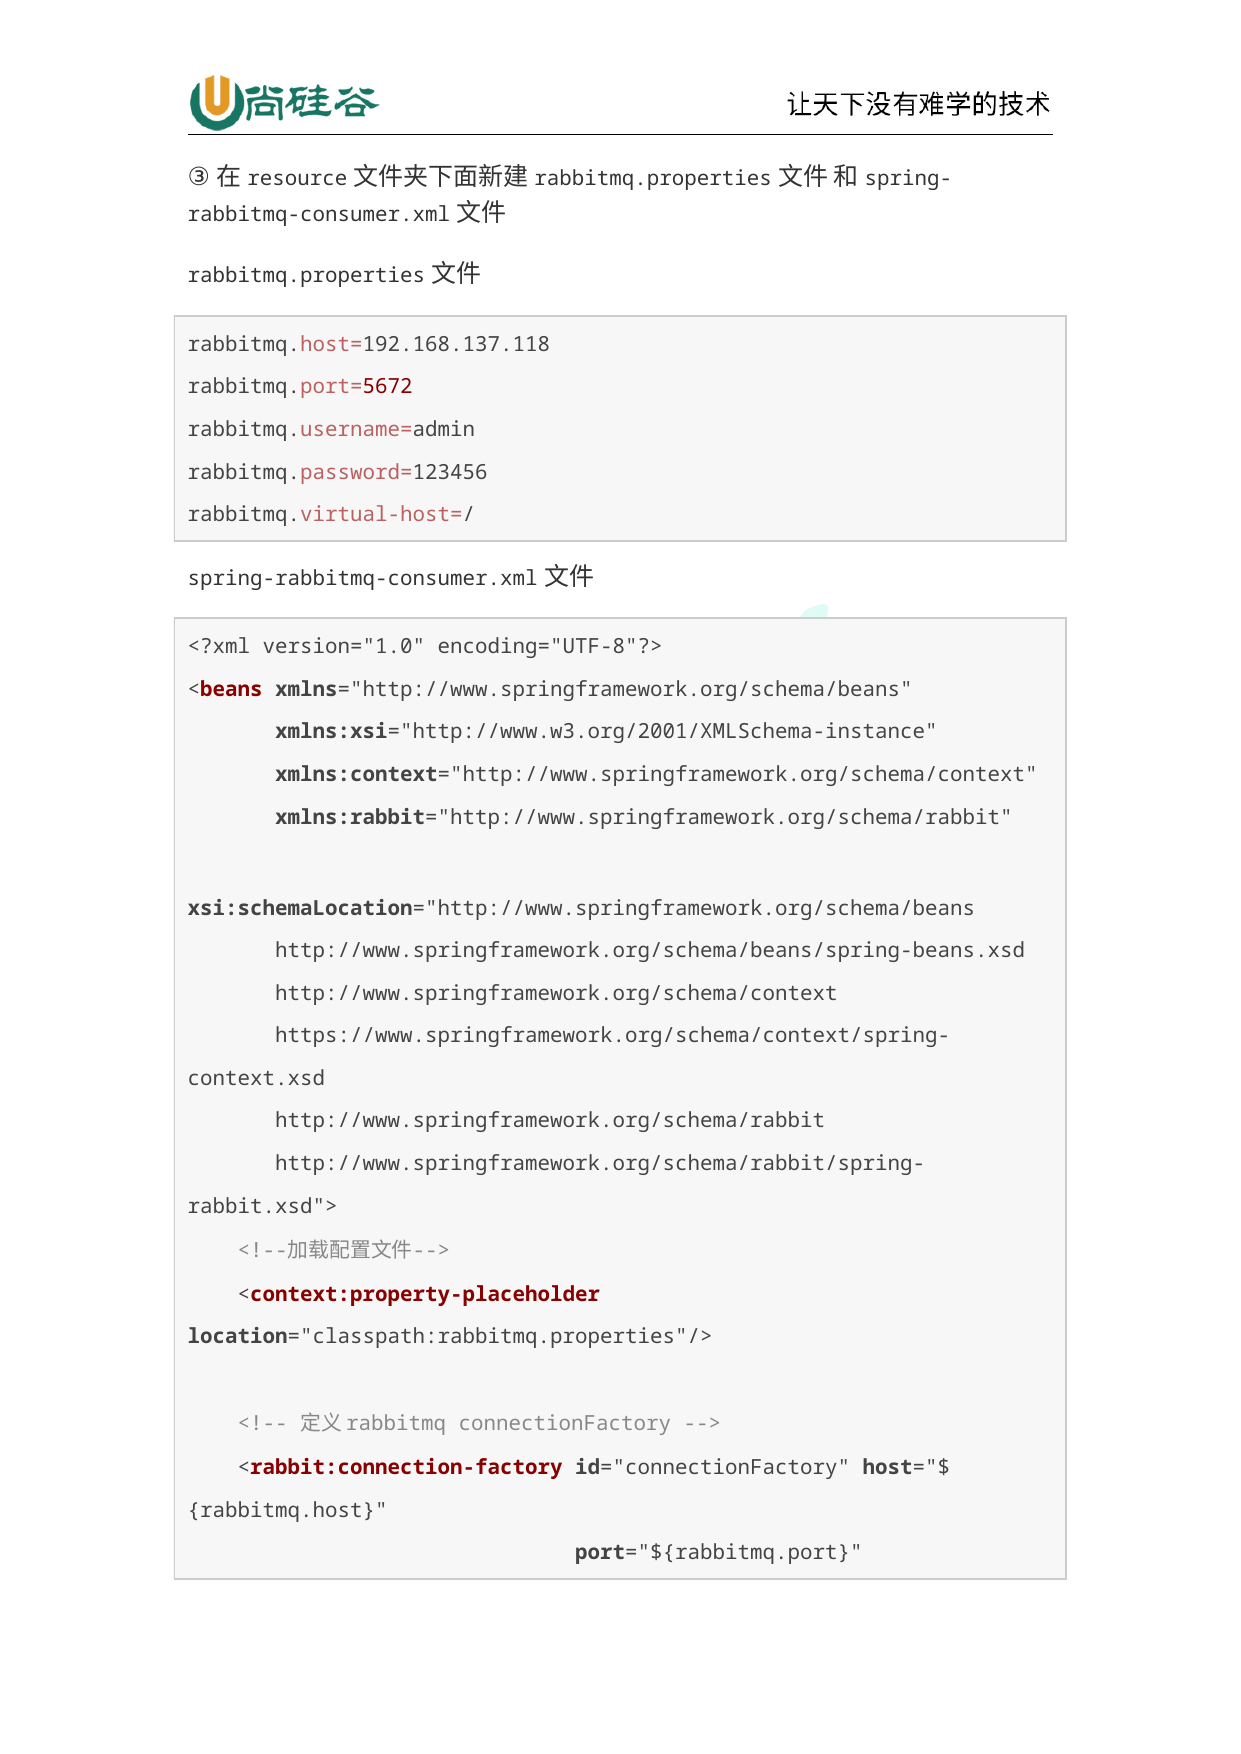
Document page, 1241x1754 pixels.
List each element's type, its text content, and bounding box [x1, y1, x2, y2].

text rabbitmq.username=admin [175, 400, 1065, 443]
text xmlns:xsi="http://www.w3.org/2001/XMLSchema-instance" [175, 702, 1065, 745]
text rabbitmq.host=192.168.137.118 [175, 317, 1065, 357]
text ③ 在 resource 文件夹下面新建 rabbitmq.properties 文件 和 spring-rabbitmq-consumer.xml 文件 [187, 156, 1053, 229]
text rabbitmq.password=123456 [175, 443, 1065, 485]
text http://www.springframework.org/schema/rabbit [175, 1092, 1065, 1134]
text http://www.springframework.org/schema/rabbit/spring-rabbit.xsd"> [175, 1134, 1065, 1219]
text spring-rabbitmq-consumer.xml 文件 [187, 556, 1053, 592]
text <!-- 定义rabbitmq connectionFactory --> [175, 1393, 1065, 1437]
text xsi:schemaLocation="http://www.springframework.org/schema/beans [175, 830, 1065, 921]
text <rabbit:connection-factory id="connectionFactory" host="${rabbitmq.host}" [175, 1438, 1065, 1523]
text <!--加载配置文件--> [175, 1219, 1065, 1264]
text <beans xmlns="http://www.springframework.org/schema/beans" [175, 660, 1065, 702]
text xmlns:context="http://www.springframework.org/schema/context" [175, 745, 1065, 788]
picture [187, 73, 1053, 132]
text port="${rabbitmq.port}" [175, 1523, 1065, 1578]
text rabbitmq.virtual-host=/ [175, 485, 1065, 540]
text <context:property-placeholder location="classpath:rabbitmq.properties"/> [175, 1265, 1065, 1350]
text http://www.springframework.org/schema/beans/spring-beans.xsd [175, 921, 1065, 964]
text http://www.springframework.org/schema/context [175, 964, 1065, 1006]
text <?xml version="1.0" encoding="UTF-8"?> [175, 619, 1065, 660]
text https://www.springframework.org/schema/context/spring-context.xsd [175, 1006, 1065, 1091]
text rabbitmq.properties 文件 [187, 254, 1053, 290]
text xmlns:rabbit="http://www.springframework.org/schema/rabbit" [175, 788, 1065, 830]
text rabbitmq.port=5672 [175, 357, 1065, 400]
